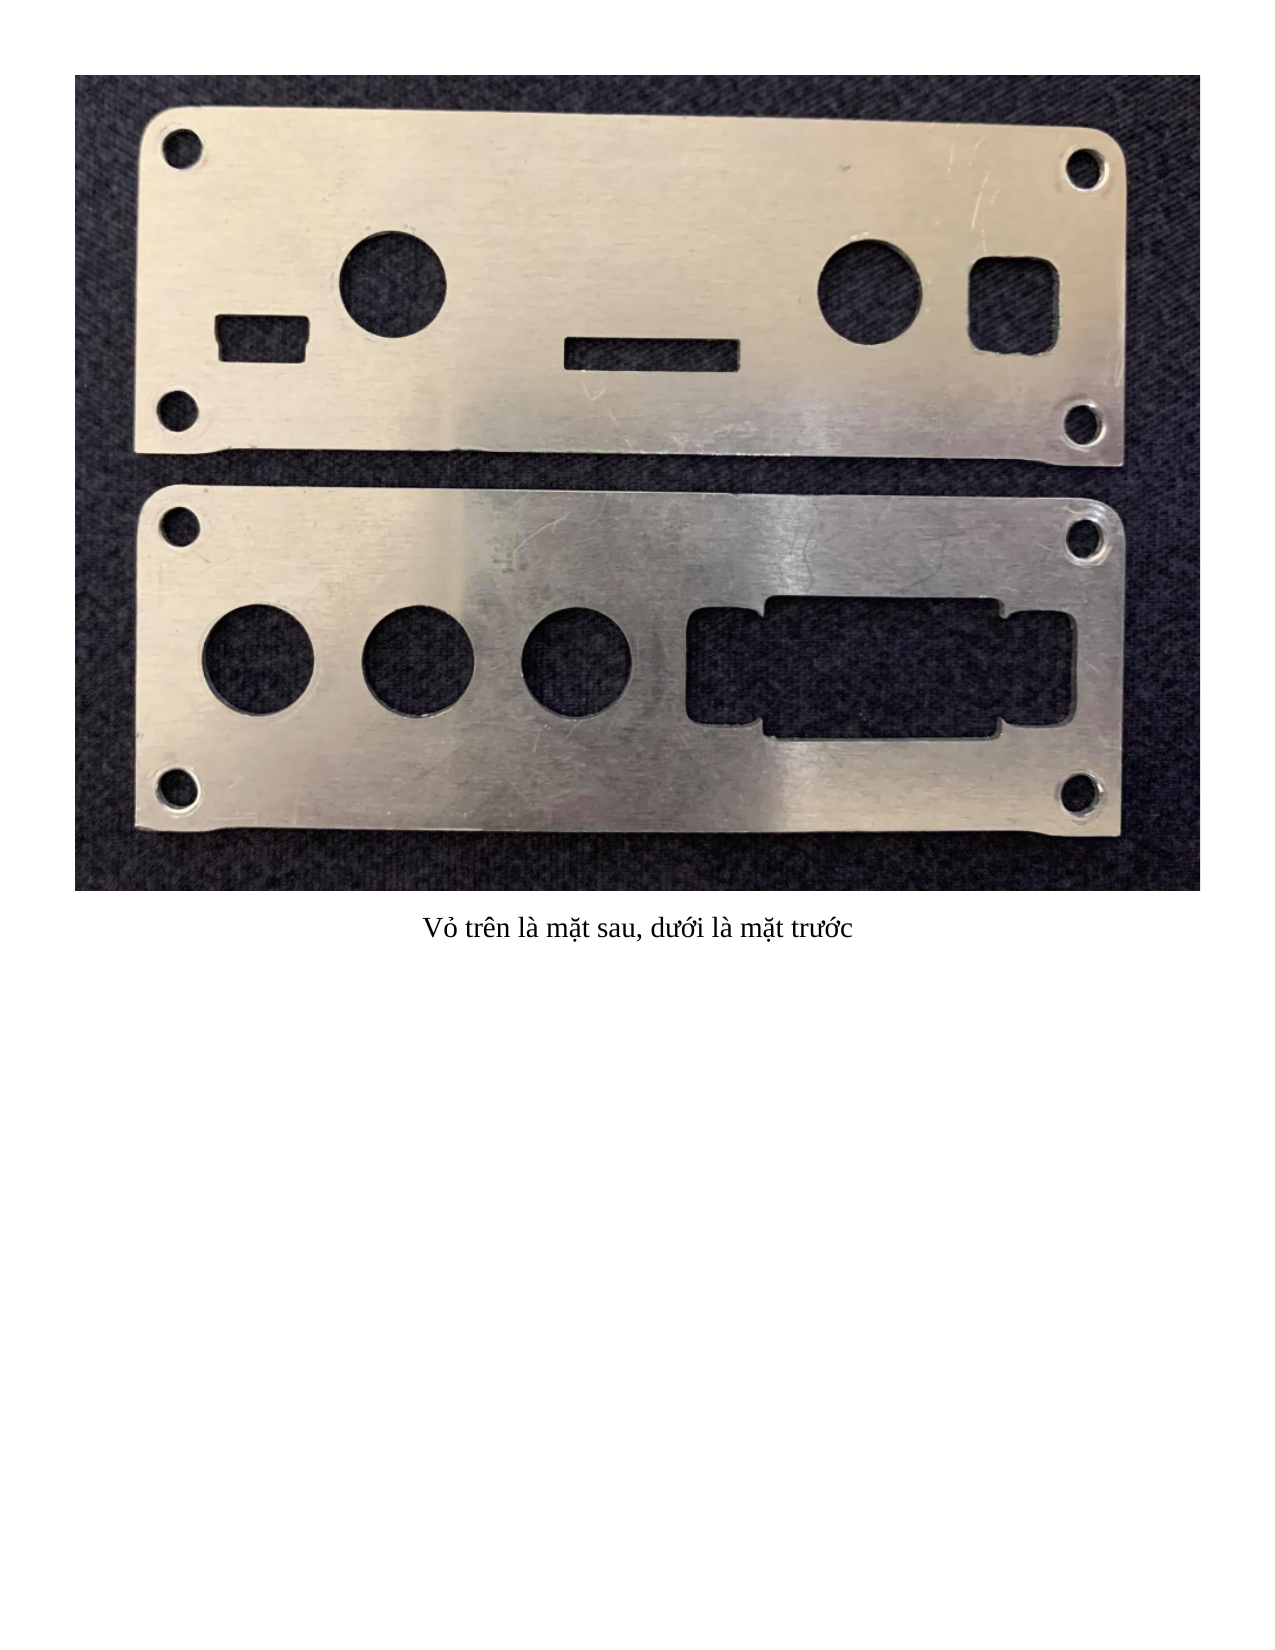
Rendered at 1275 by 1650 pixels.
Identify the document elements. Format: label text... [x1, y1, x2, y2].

text Vỏ trên là mặt sau, dưới là mặt trước [75, 910, 1200, 943]
picture [75, 75, 1200, 891]
